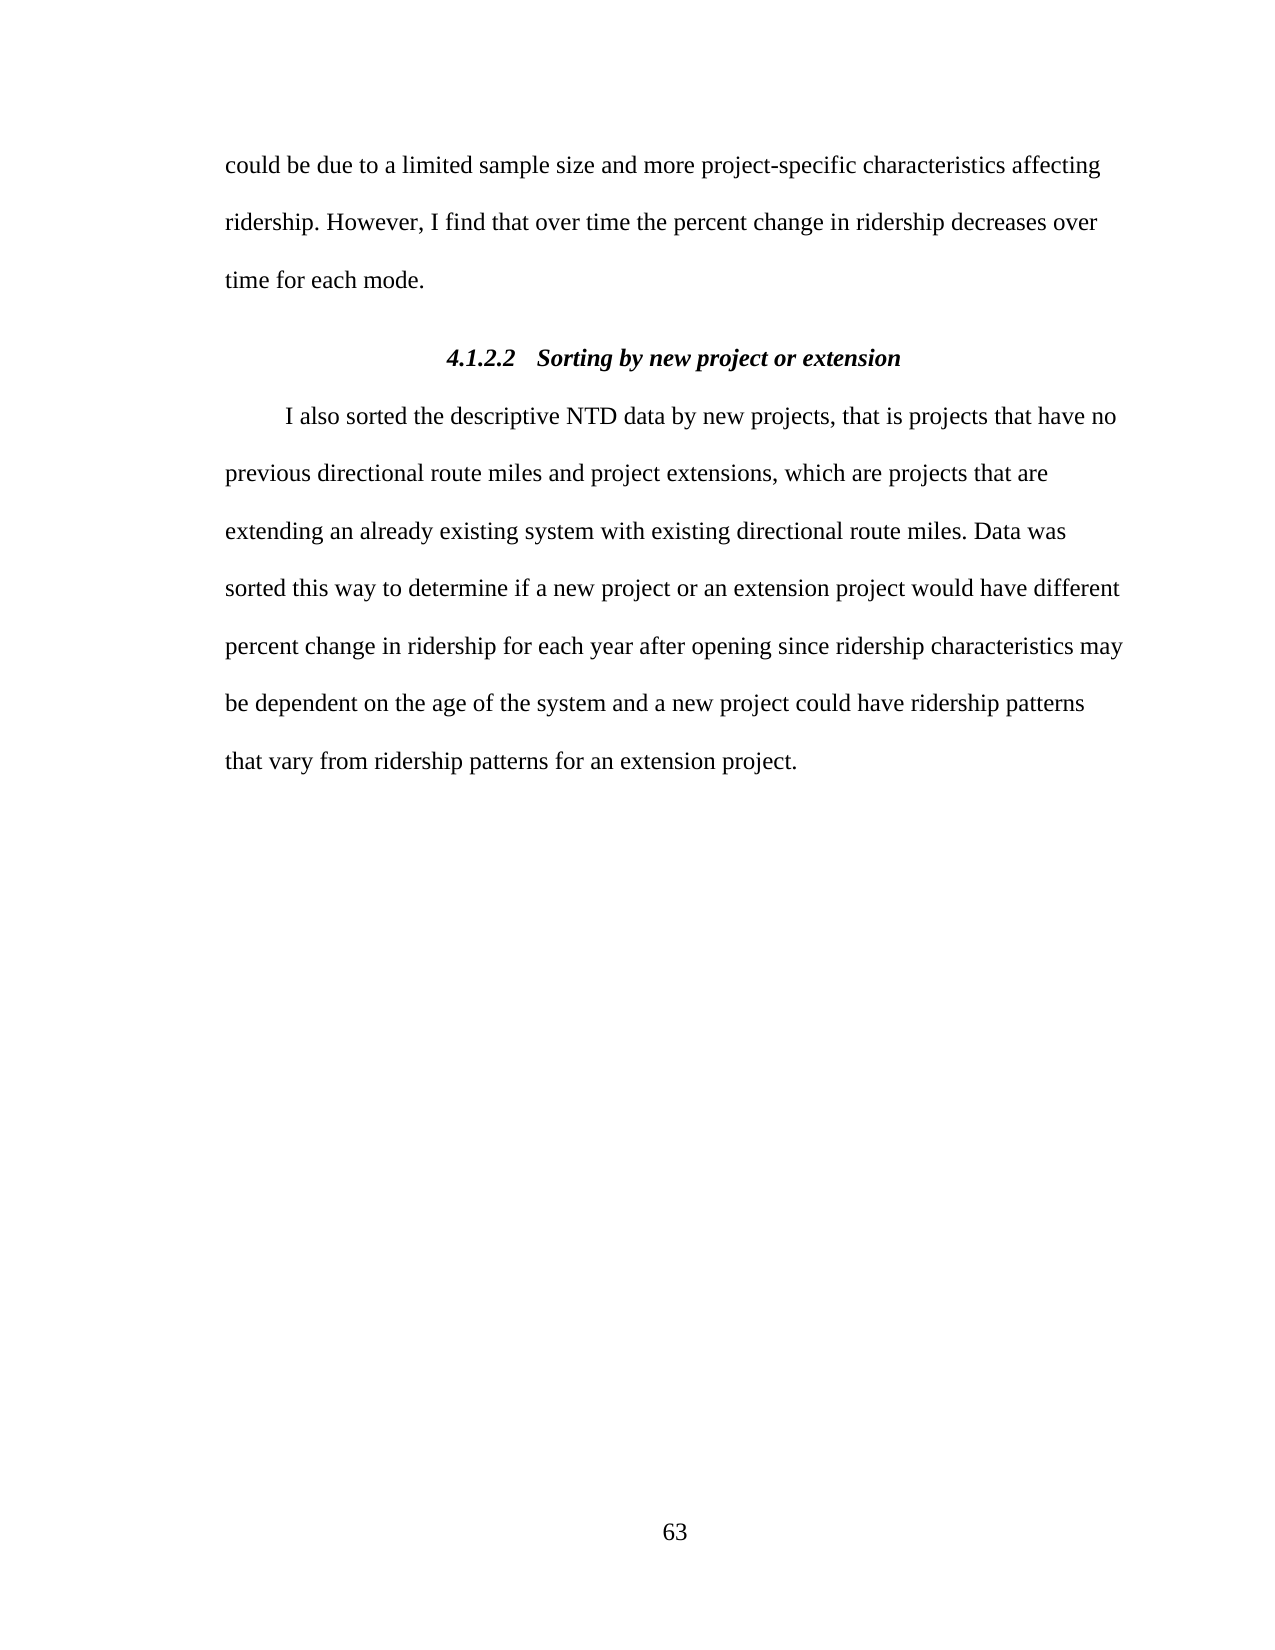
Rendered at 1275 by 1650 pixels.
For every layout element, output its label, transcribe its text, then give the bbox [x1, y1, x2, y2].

subtitle Sorting by new project or extension [225, 343, 1125, 372]
text I also sorted the descriptive NTD data by new projects, that is projects that have no previous directional route miles and project extensions, which are projects that are extending an already existing system with existing directional route miles. Data was sorted this way to determine if a new project or an extension project would have different percent change in ridership for each year after opening since ridership characteristics may be dependent on the age of the system and a new project could have ridership patterns that vary from ridership patterns for an extension project. [225, 401, 1125, 774]
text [225, 150, 1125, 294]
